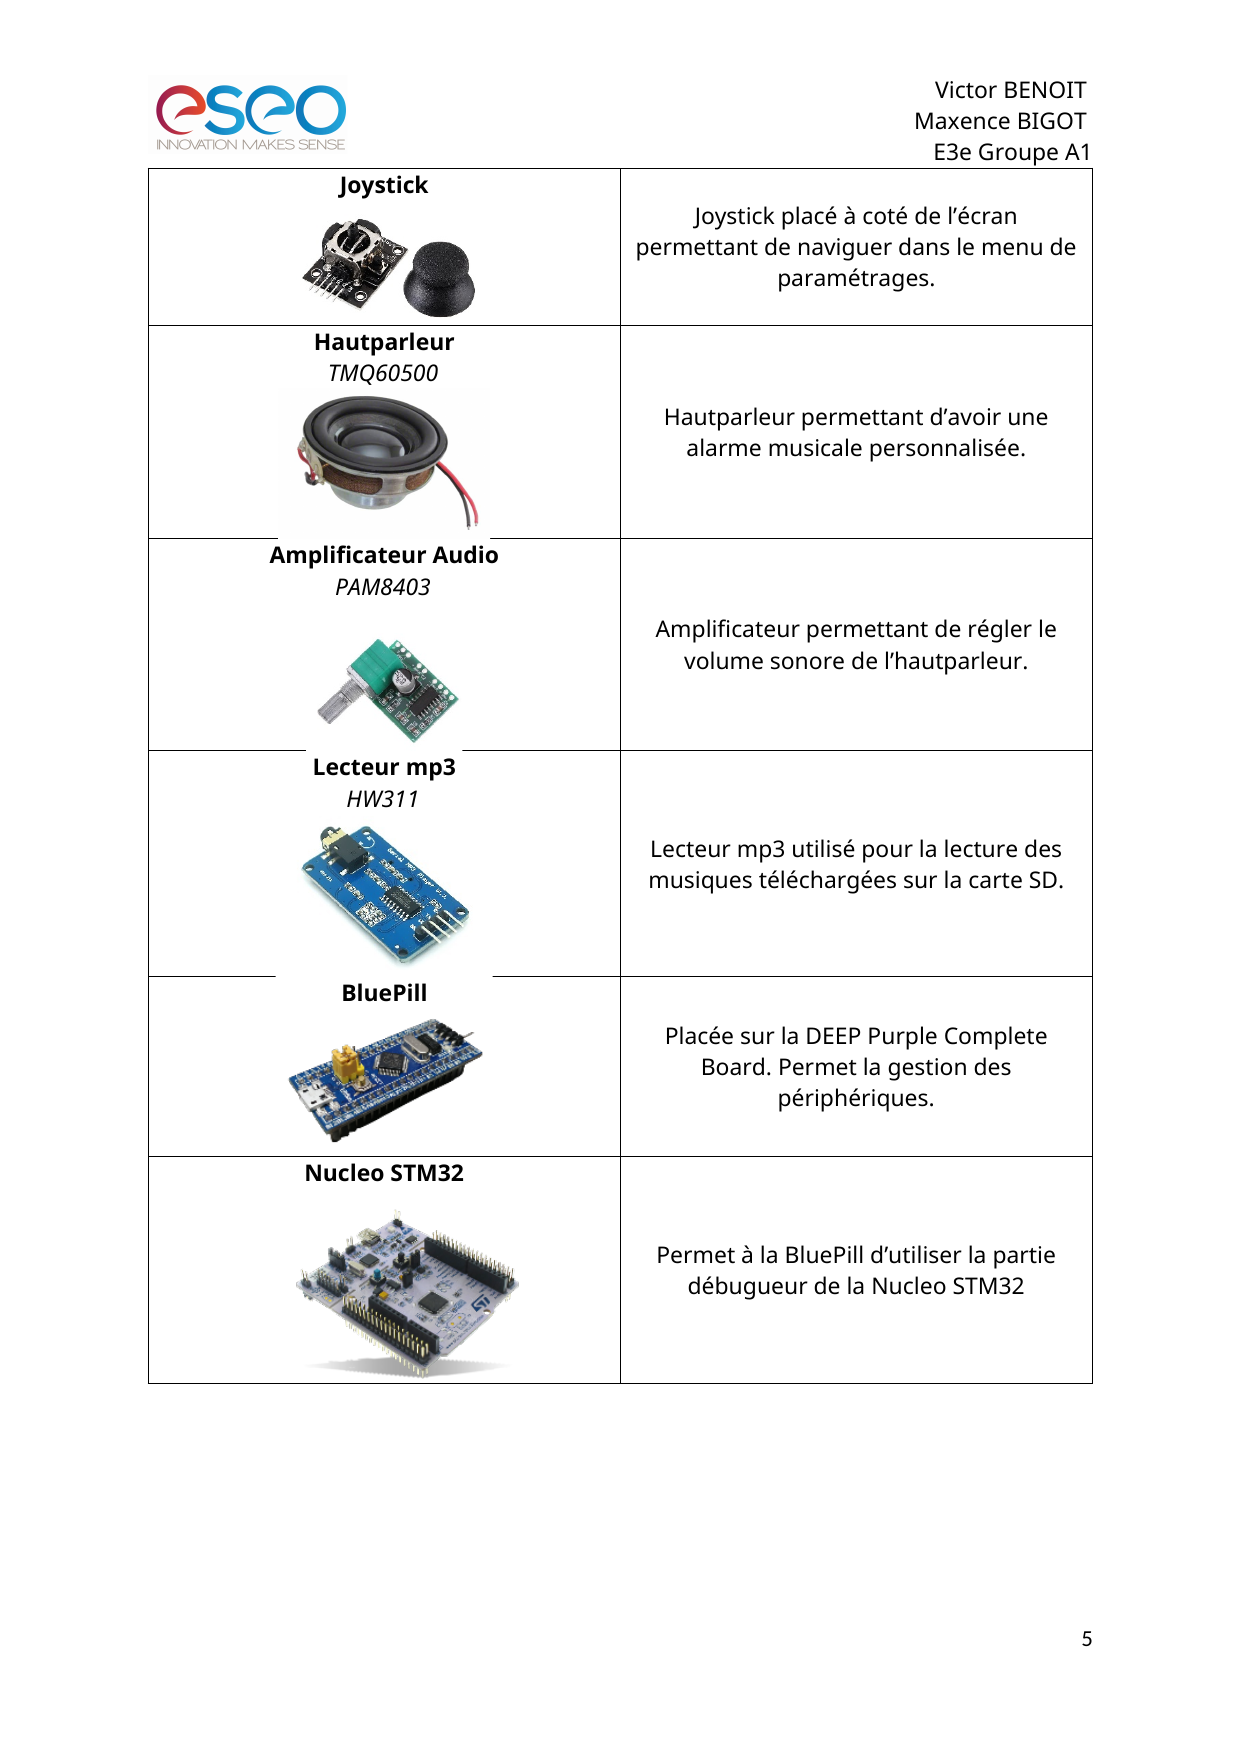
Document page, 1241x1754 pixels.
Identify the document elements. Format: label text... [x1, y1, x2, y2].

table_cell Lecteur mp3 utilisé pour la lecture des musiques téléchargées sur la carte SD. [621, 751, 1092, 976]
table_cell Amplificateur permettant de régler le volume sonore de l’hautparleur. [621, 539, 1092, 750]
table_cell Permet à la BluePill d’utiliser la partie débugueur de la Nucleo STM32 [621, 1157, 1092, 1383]
picture [294, 211, 480, 325]
picture [275, 813, 493, 977]
picture [289, 1204, 522, 1380]
table_cell Amplificateur Audio PAM8403 [149, 539, 620, 750]
table_cell Placée sur la DEEP Purple Complete Board. Permet la gestion des périphériques. [621, 977, 1092, 1156]
table_cell Hautparleur TMQ60500 [149, 326, 620, 538]
table_cell BluePill [149, 977, 620, 1156]
table_cell Nucleo STM32 [149, 1157, 620, 1383]
picture [278, 388, 491, 539]
table_cell Joystick [149, 169, 620, 325]
table_cell Joystick placé à coté de l’écran permettant de naviguer dans le menu de paramétrages. [621, 169, 1092, 325]
picture [147, 75, 348, 155]
table_cell Hautparleur permettant d’avoir une alarme musicale personnalisée. [621, 326, 1092, 538]
picture [273, 1008, 495, 1156]
table_cell Lecteur mp3 HW311 [149, 751, 620, 976]
picture [306, 633, 463, 751]
